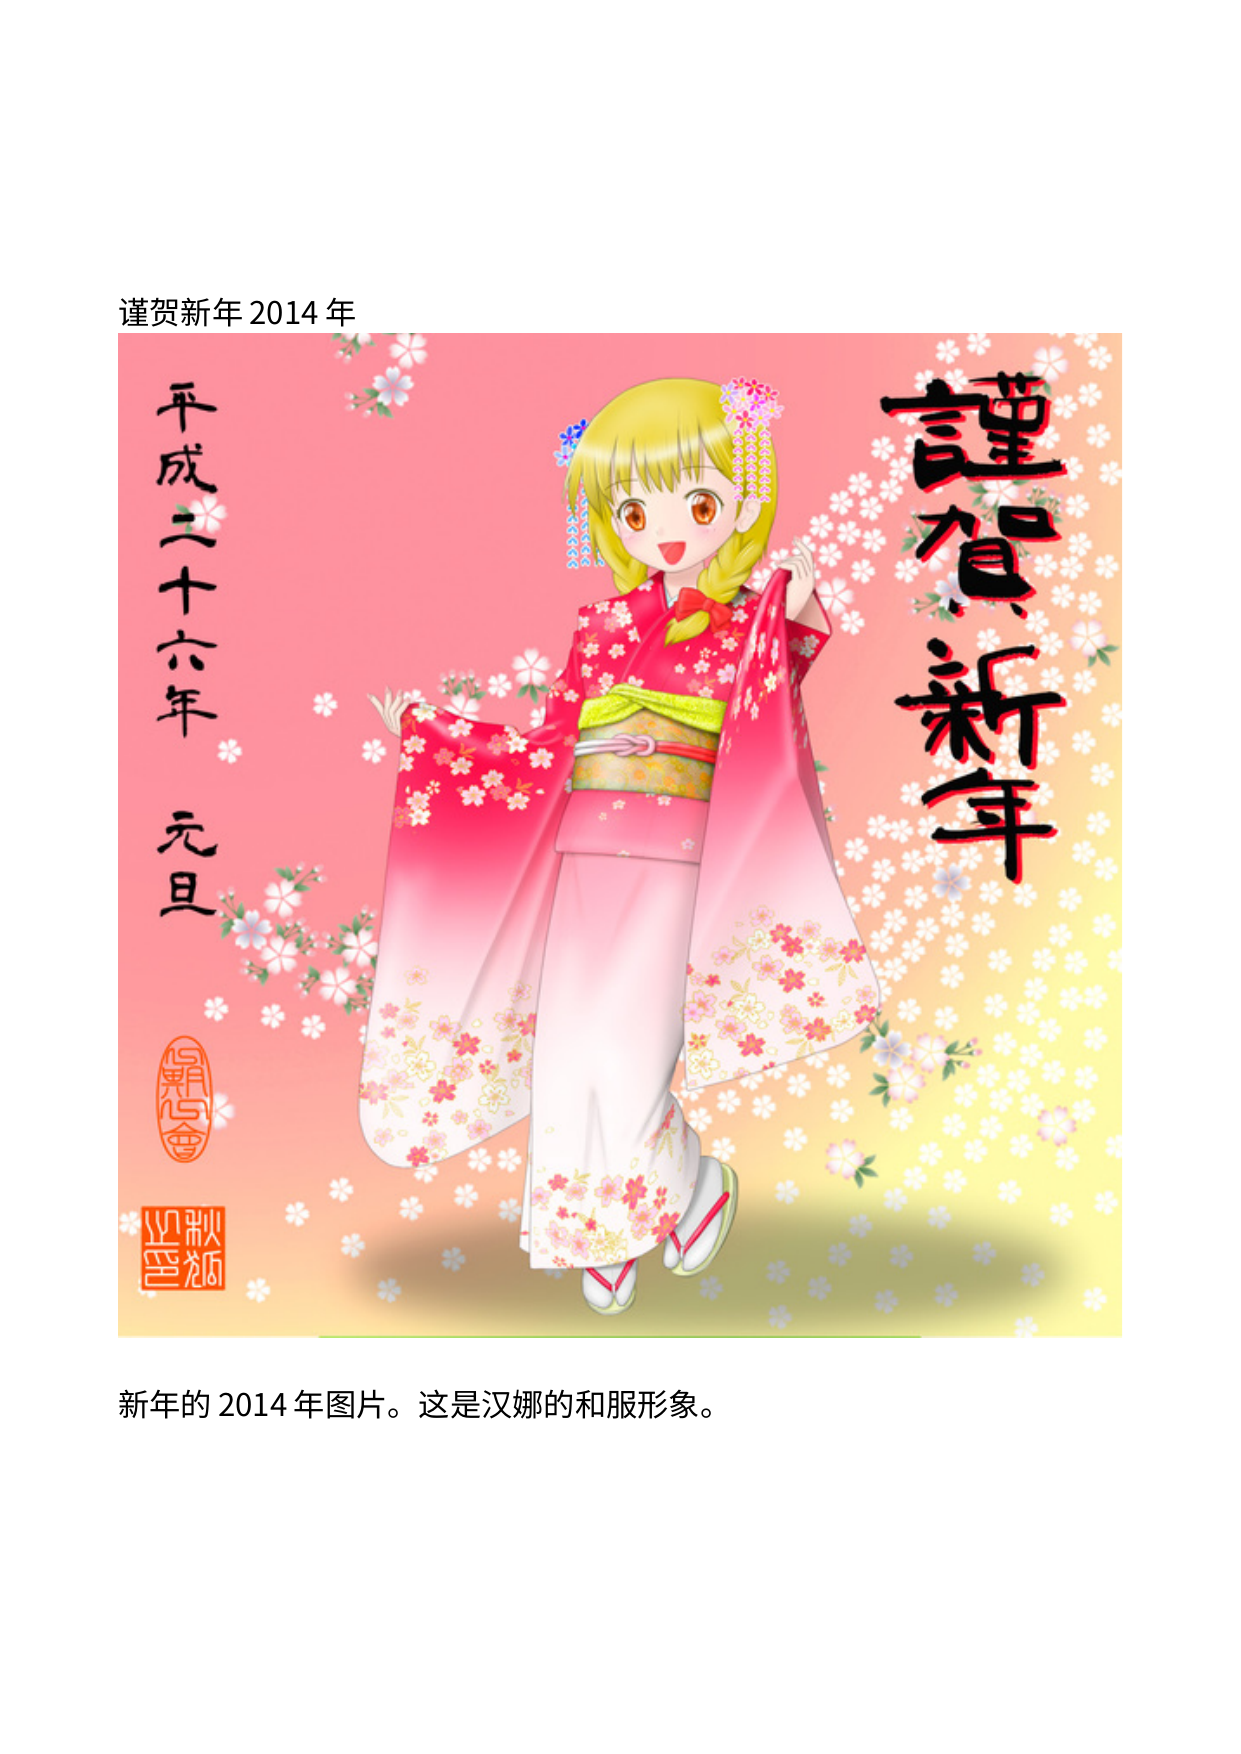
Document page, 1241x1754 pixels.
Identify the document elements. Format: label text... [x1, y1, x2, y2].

text 谨贺新年2014年 [118, 288, 1122, 333]
text 新年的2014年图片。这是汉娜的和服形象。 [118, 1380, 1122, 1426]
picture [118, 333, 1123, 1338]
